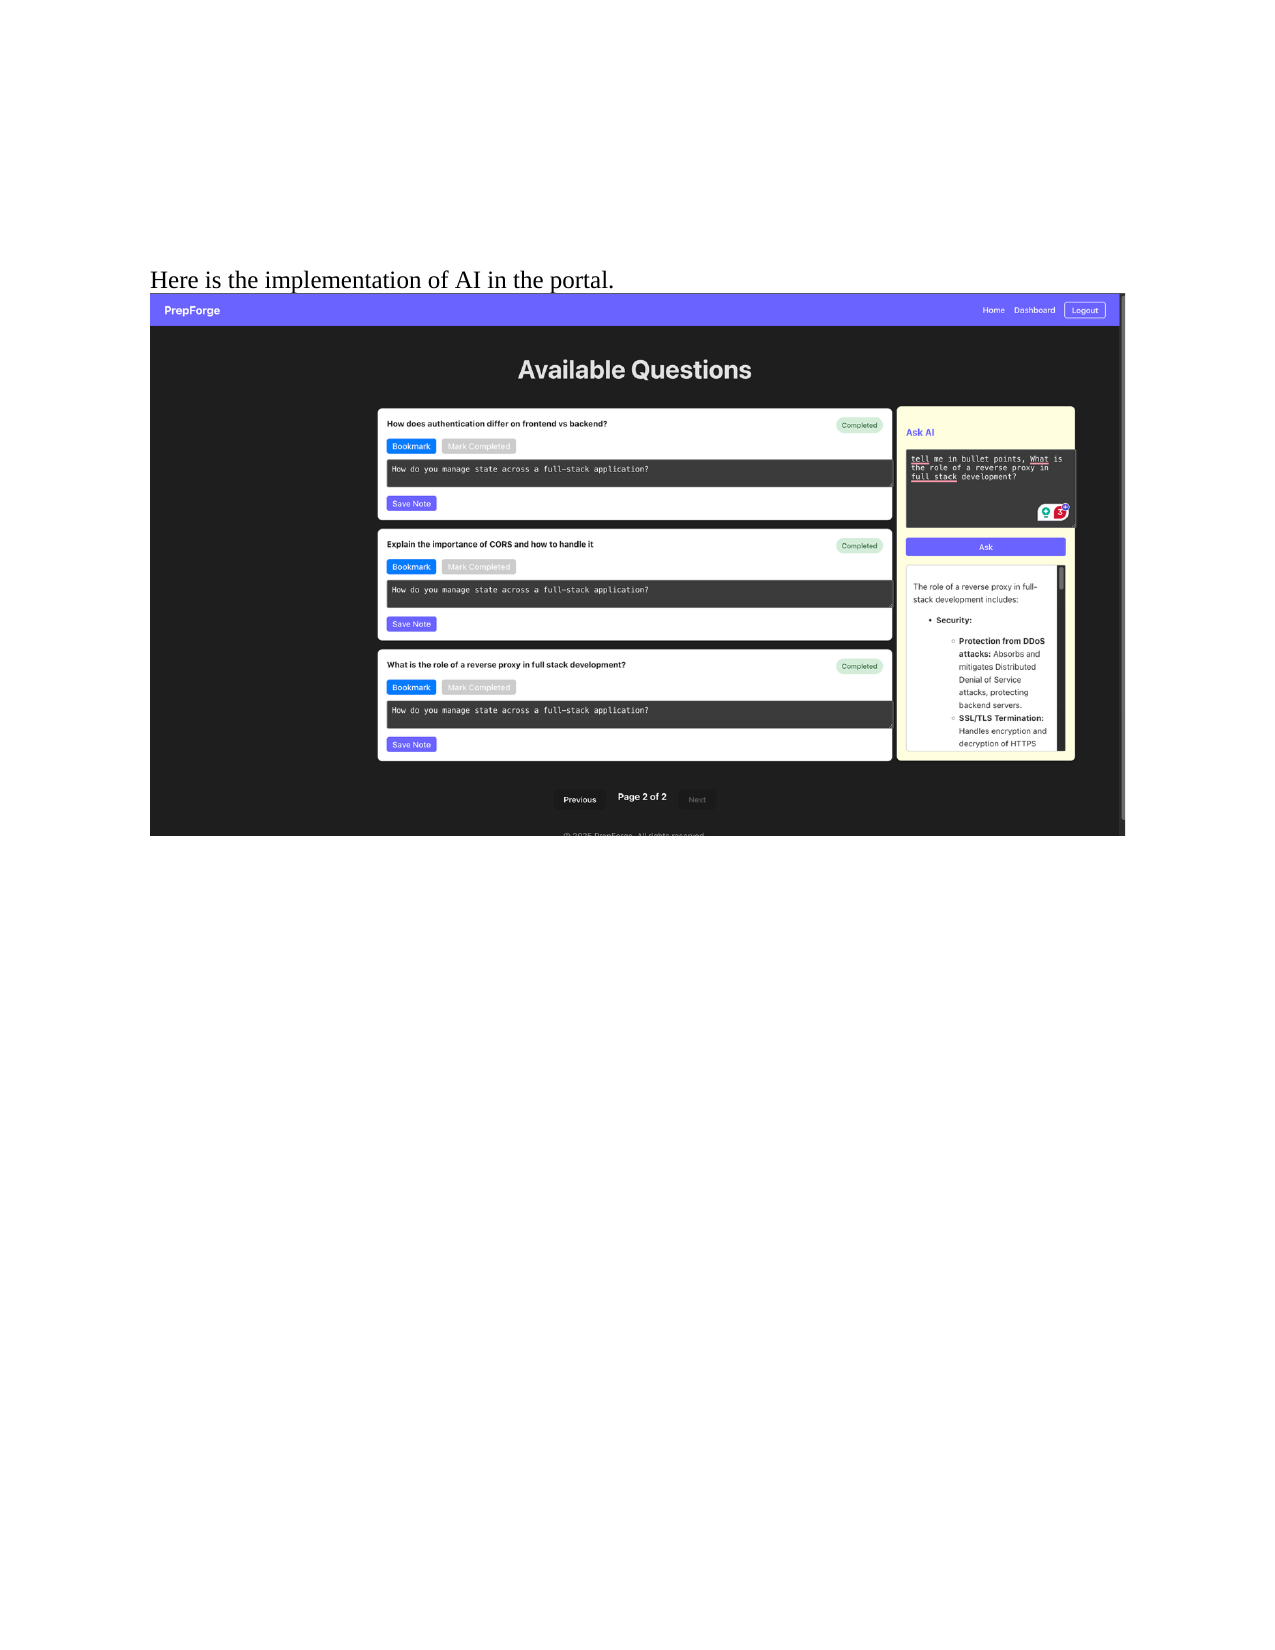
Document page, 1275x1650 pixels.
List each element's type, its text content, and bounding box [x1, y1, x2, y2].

picture [150, 293, 1125, 836]
text Here is the implementation of AI in the portal. [150, 265, 1125, 293]
